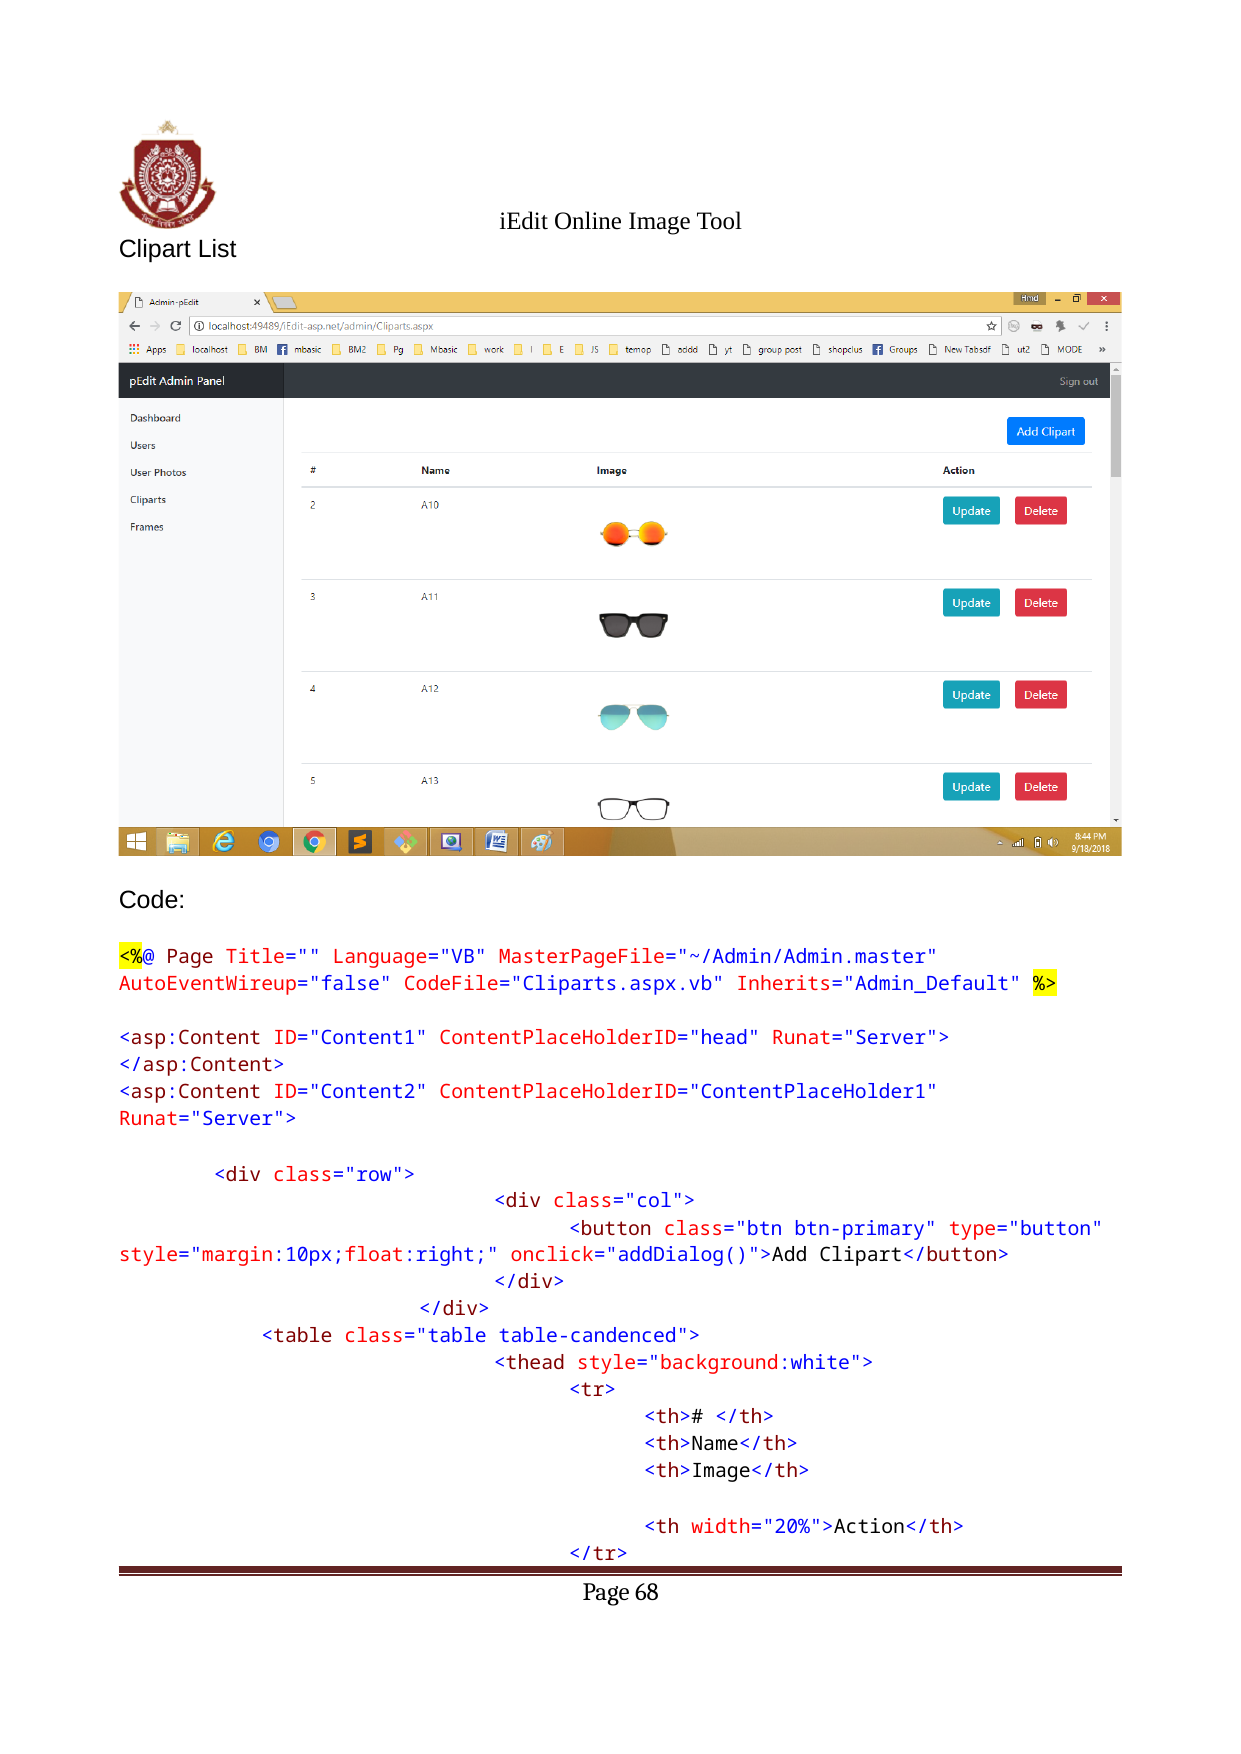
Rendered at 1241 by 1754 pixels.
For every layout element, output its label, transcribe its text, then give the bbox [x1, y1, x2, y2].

text <asp:Content ID="Content1" ContentPlaceHolderID="head" Runat="Server"> [118, 1023, 1122, 1050]
text </div> [118, 1268, 1122, 1295]
text <button class="btn btn-primary" type="button" style="margin:10px;float:right;" onclick="addDialog()">Add Clipart</button> [118, 1214, 1122, 1268]
text <div class="row"> [118, 1160, 1122, 1187]
text </asp:Content> [118, 1050, 1122, 1077]
text Code: [118, 885, 1122, 913]
text <thead style="background:white"> [118, 1349, 1122, 1376]
text </div> [118, 1295, 1122, 1322]
picture [118, 292, 1122, 856]
text <th>Name</th> [118, 1429, 1122, 1457]
text <th width="20%">Action</th> [118, 1512, 1122, 1539]
text <%@ Page Title="" Language="VB" MasterPageFile="~/Admin/Admin.master" AutoEventWireup="false" CodeFile="Cliparts.aspx.vb" Inherits="Admin_Default" %> [118, 942, 1122, 996]
text <tr> [118, 1376, 1122, 1403]
text <div class="col"> [118, 1187, 1122, 1214]
text </tr> [118, 1539, 1122, 1566]
picture [118, 118, 224, 229]
text <th># </th> [118, 1403, 1122, 1429]
text <table class="table table-candenced"> [118, 1322, 1122, 1349]
text Clipart List [118, 234, 1122, 263]
text <th>Image</th> [118, 1457, 1122, 1483]
text <asp:Content ID="Content2" ContentPlaceHolderID="ContentPlaceHolder1" Runat="Server"> [118, 1077, 1122, 1131]
